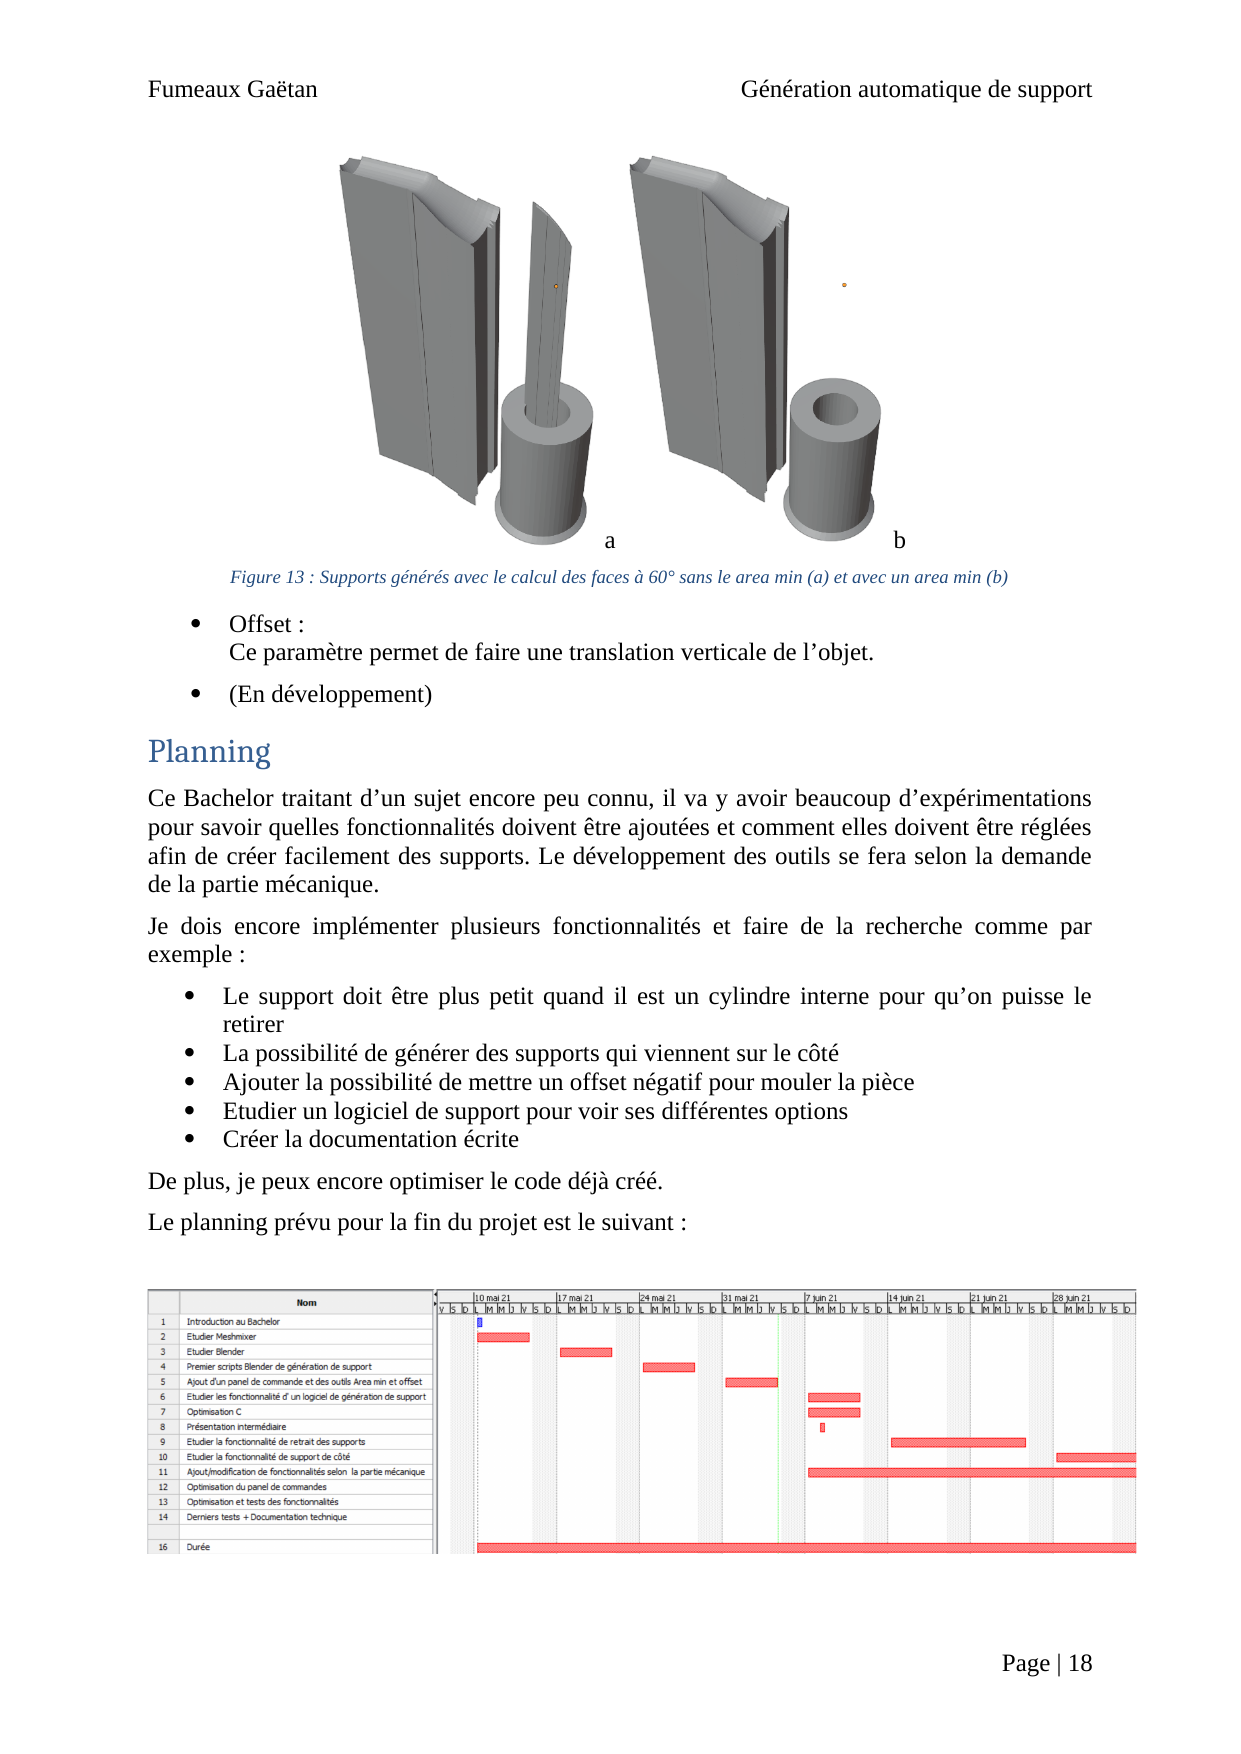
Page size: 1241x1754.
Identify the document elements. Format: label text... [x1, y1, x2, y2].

list Offset : Ce paramètre permet de faire une translation verticale de l’objet. [191, 609, 1093, 666]
text Je dois encore implémenter plusieurs fonctionnalités et faire de la recherche comme par exemple : [148, 911, 1093, 968]
text Le planning prévu pour la fin du projet est le suivant : [148, 1207, 1093, 1236]
text Ce Bachelor traitant d’un sujet encore peu connu, il va y avoir beaucoup d’expérimentations pour savoir quelles fonctionnalités doivent être ajoutées et comment elles doivent être réglées afin de créer facilement des supports. Le développement des outils se fera selon la demande de la partie mécanique. [148, 783, 1093, 898]
picture [147, 1289, 1137, 1554]
list Ajouter la possibilité de mettre un offset négatif pour mouler la pièce [185, 1067, 1093, 1096]
picture [621, 147, 887, 549]
list (En développement) [191, 679, 1093, 707]
picture [334, 150, 599, 549]
subtitle Planning [148, 732, 1093, 771]
list Le support doit être plus petit quand il est un cylindre interne pour qu’on puisse le retirer [185, 981, 1093, 1038]
list La possibilité de générer des supports qui viennent sur le côté [185, 1038, 1093, 1067]
list Créer la documentation écrite [185, 1124, 1093, 1153]
text De plus, je peux encore optimiser le code déjà créé. [148, 1166, 1093, 1194]
list Etudier un logiciel de support pour voir ses différentes options [185, 1096, 1093, 1124]
